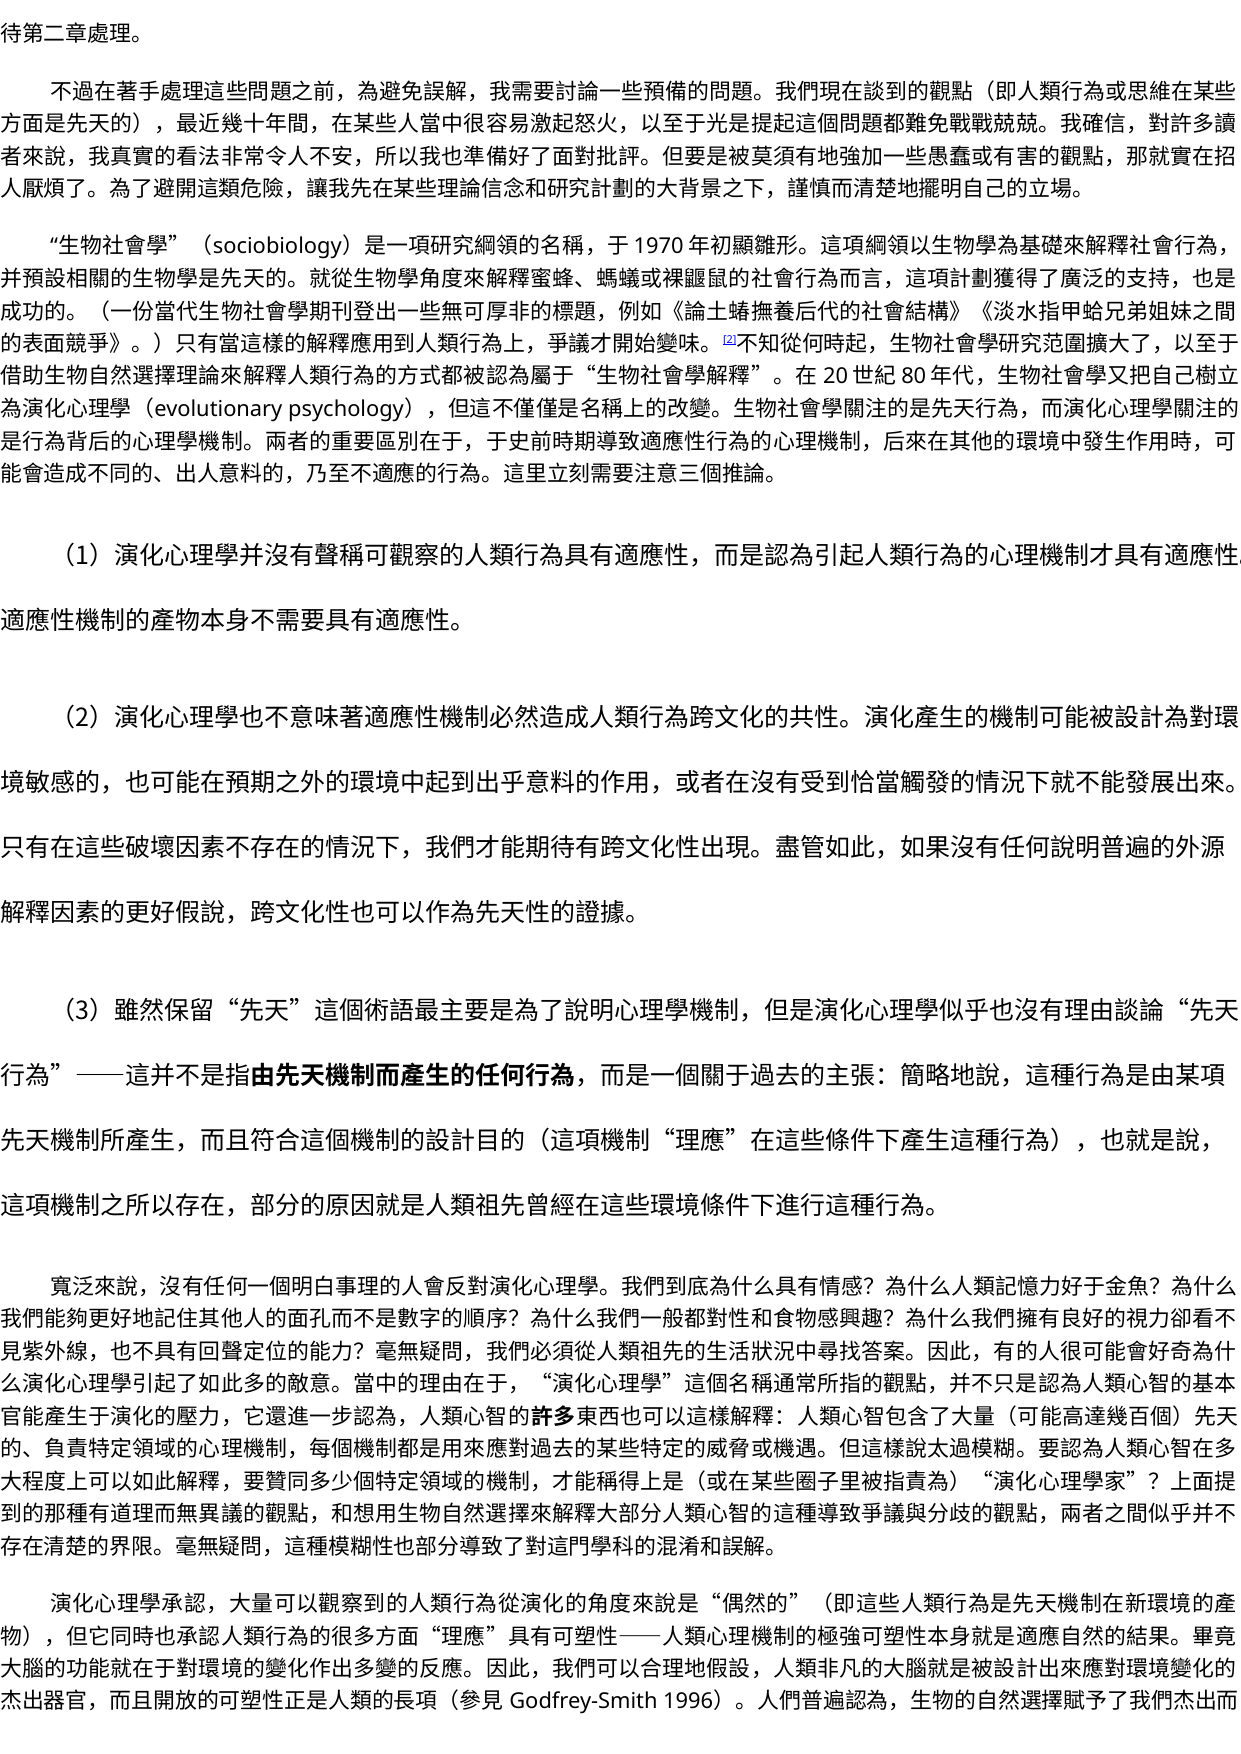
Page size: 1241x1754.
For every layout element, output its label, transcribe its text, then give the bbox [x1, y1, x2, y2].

text 寬泛來說，沒有任何一個明白事理的人會反對演化心理學。我們到底為什么具有情感？為什么人類記憶力好于金魚？為什么我們能夠更好地記住其他人的面孔而不是數字的順序？為什么我們一般都對性和食物感興趣？為什么我們擁有良好的視力卻看不見紫外線，也不具有回聲定位的能力？毫無疑問，我們必須從人類祖先的生活狀況中尋找答案。因此，有的人很可能會好奇為什么演化心理學引起了如此多的敵意。當中的理由在于，“演化心理學”這個名稱通常所指的觀點，并不只是認為人類心智的基本官能產生于演化的壓力，它還進一步認為，人類心智的許多東西也可以這樣解釋：人類心智包含了大量（可能高達幾百個）先天的、負責特定領域的心理機制，每個機制都是用來應對過去的某些特定的威脅或機遇。但這樣說太過模糊。要認為人類心智在多大程度上可以如此解釋，要贊同多少個特定領域的機制，才能稱得上是（或在某些圈子里被指責為）“演化心理學家”？上面提到的那種有道理而無異議的觀點，和想用生物自然選擇來解釋大部分人類心智的這種導致爭議與分歧的觀點，兩者之間似乎并不存在清楚的界限。毫無疑問，這種模糊性也部分導致了對這門學科的混淆和誤解。 [0, 1268, 1240, 1561]
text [0, 1586, 1240, 1716]
text （1）演化心理學并沒有聲稱可觀察的人類行為具有適應性，而是認為引起人類行為的心理機制才具有適應性。適應性機制的產物本身不需要具有適應性。 [0, 521, 1240, 651]
text 不過在著手處理這些問題之前，為避免誤解，我需要討論一些預備的問題。我們現在談到的觀點（即人類行為或思維在某些方面是先天的），最近幾十年間，在某些人當中很容易激起怒火，以至于光是提起這個問題都難免戰戰兢兢。我確信，對許多讀者來說，我真實的看法非常令人不安，所以我也準備好了面對批評。但要是被莫須有地強加一些愚蠢或有害的觀點，那就實在招人厭煩了。為了避開這類危險，讓我先在某些理論信念和研究計劃的大背景之下，謹慎而清楚地擺明自己的立場。 [0, 73, 1240, 203]
text “生物社會學”（sociobiology）是一項研究綱領的名稱，于1970年初顯雛形。這項綱領以生物學為基礎來解釋社會行為，并預設相關的生物學是先天的。就從生物學角度來解釋蜜蜂、螞蟻或裸鼴鼠的社會行為而言，這項計劃獲得了廣泛的支持，也是成功的。（一份當代生物社會學期刊登出一些無可厚非的標題，例如《論土蝽撫養后代的社會結構》《淡水指甲蛤兄弟姐妹之間的表面競爭》。）只有當這樣的解釋應用到人類行為上，爭議才開始變味。[2]不知從何時起，生物社會學研究范圍擴大了，以至于借助生物自然選擇理論來解釋人類行為的方式都被認為屬于“生物社會學解釋”。在20世紀80年代，生物社會學又把自己樹立為演化心理學（evolutionary psychology），但這不僅僅是名稱上的改變。生物社會學關注的是先天行為，而演化心理學關注的是行為背后的心理學機制。兩者的重要區別在于，于史前時期導致適應性行為的心理機制，后來在其他的環境中發生作用時，可能會造成不同的、出人意料的，乃至不適應的行為。這里立刻需要注意三個推論。 [0, 228, 1240, 488]
text （2）演化心理學也不意味著適應性機制必然造成人類行為跨文化的共性。演化產生的機制可能被設計為對環境敏感的，也可能在預期之外的環境中起到出乎意料的作用，或者在沒有受到恰當觸發的情況下就不能發展出來。只有在這些破壞因素不存在的情況下，我們才能期待有跨文化性出現。盡管如此，如果沒有任何說明普遍的外源解釋因素的更好假說，跨文化性也可以作為先天性的證據。 [0, 683, 1240, 943]
text （3）雖然保留“先天”這個術語最主要是為了說明心理學機制，但是演化心理學似乎也沒有理由談論“先天行為”——這并不是指由先天機制而產生的任何行為，而是一個關于過去的主張：簡略地說，這種行為是由某項先天機制所產生，而且符合這個機制的設計目的（這項機制“理應”在這些條件下產生這種行為），也就是說，這項機制之所以存在，部分的原因就是人類祖先曾經在這些環境條件下進行這種行為。 [0, 976, 1240, 1236]
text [0, 16, 1240, 48]
